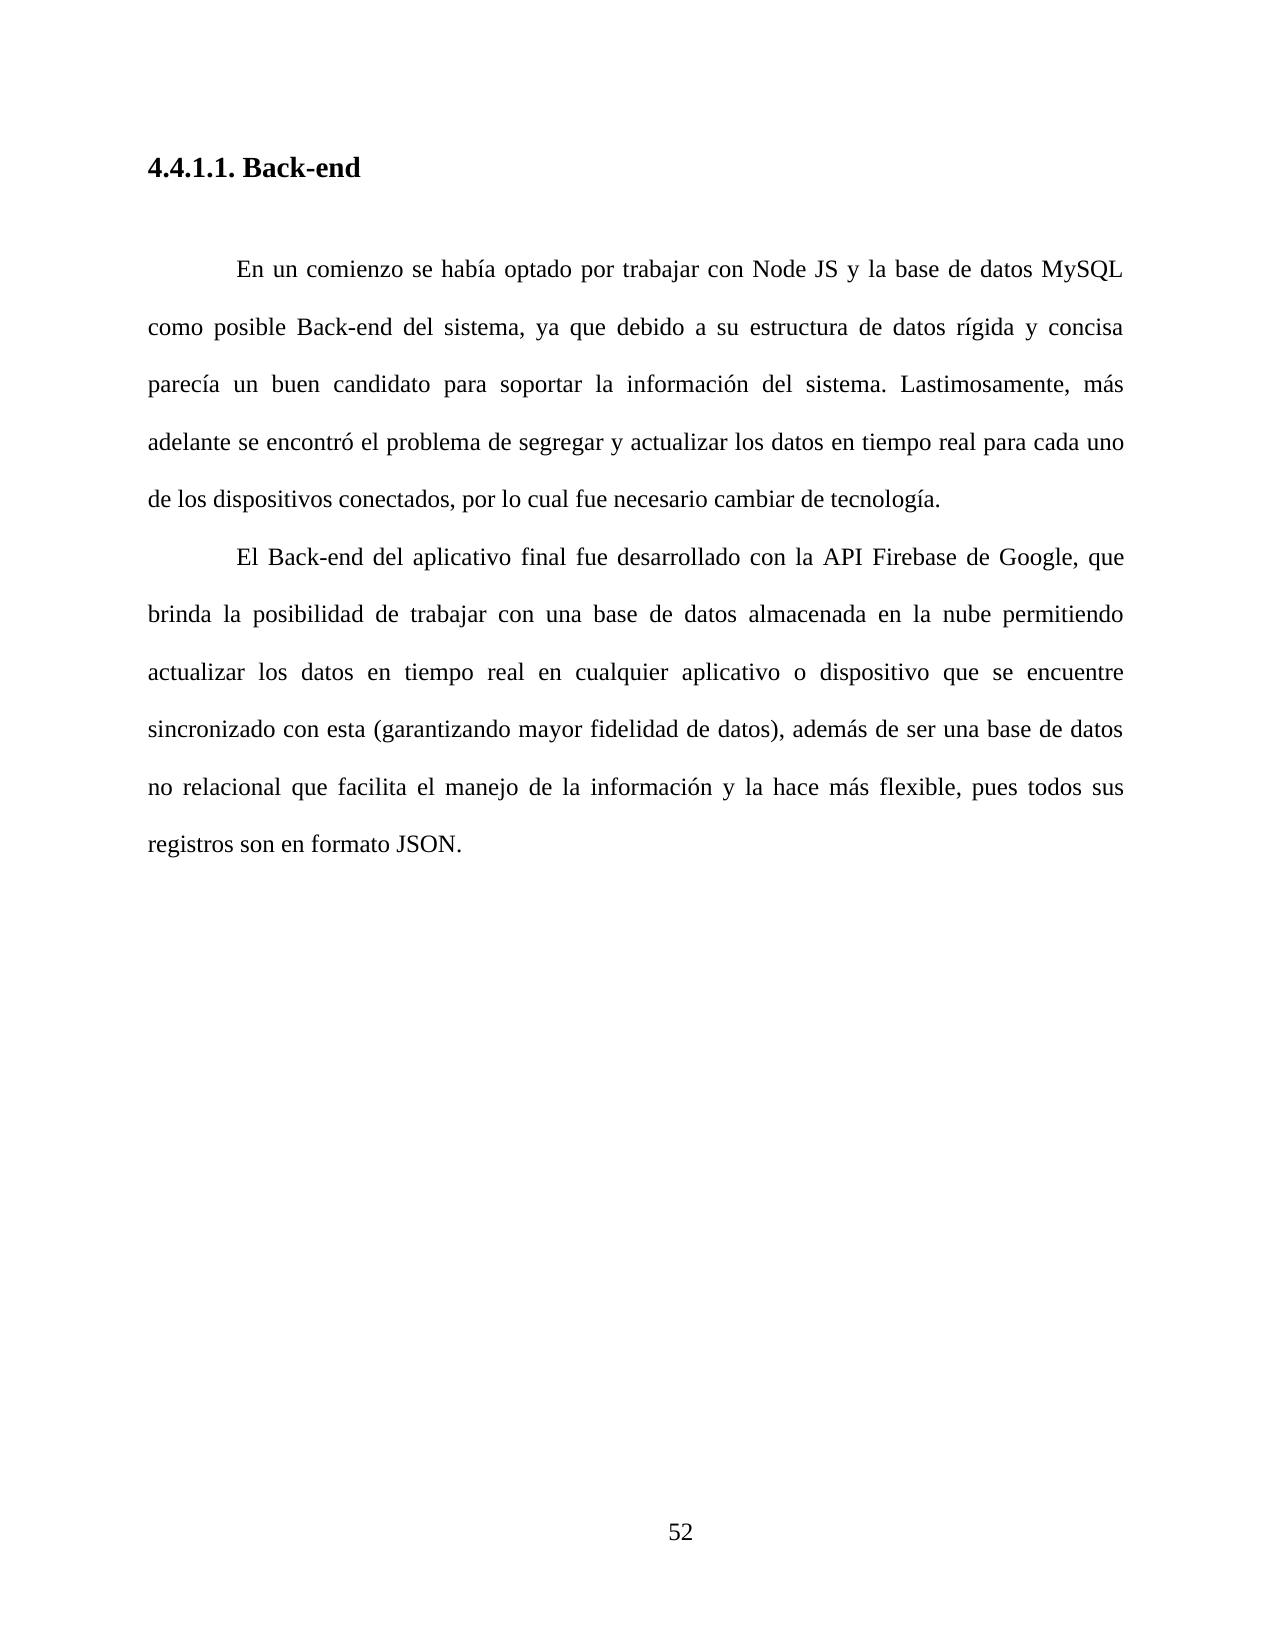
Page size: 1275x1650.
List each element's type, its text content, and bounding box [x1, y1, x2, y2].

text El Back-end del aplicativo final fue desarrollado con la API Firebase de Google, que brinda la posibilidad de trabajar con una base de datos almacenada en la nube permitiendo actualizar los datos en tiempo real en cualquier aplicativo o dispositivo que se encuentre sincronizado con esta (garantizando mayor fidelidad de datos), además de ser una base de datos no relacional que facilita el manejo de la información y la hace más flexible, pues todos sus registros son en formato JSON. [148, 542, 1125, 858]
text En un comienzo se había optado por trabajar con Node JS y la base de datos MySQL como posible Back-end del sistema, ya que debido a su estructura de datos rígida y concisa parecía un buen candidato para soportar la información del sistema. Lastimosamente, más adelante se encontró el problema de segregar y actualizar los datos en tiempo real para cada uno de los dispositivos conectados, por lo cual fue necesario cambiar de tecnología. [148, 254, 1125, 513]
subtitle 4.4.1.1. Back-end [148, 150, 1125, 183]
